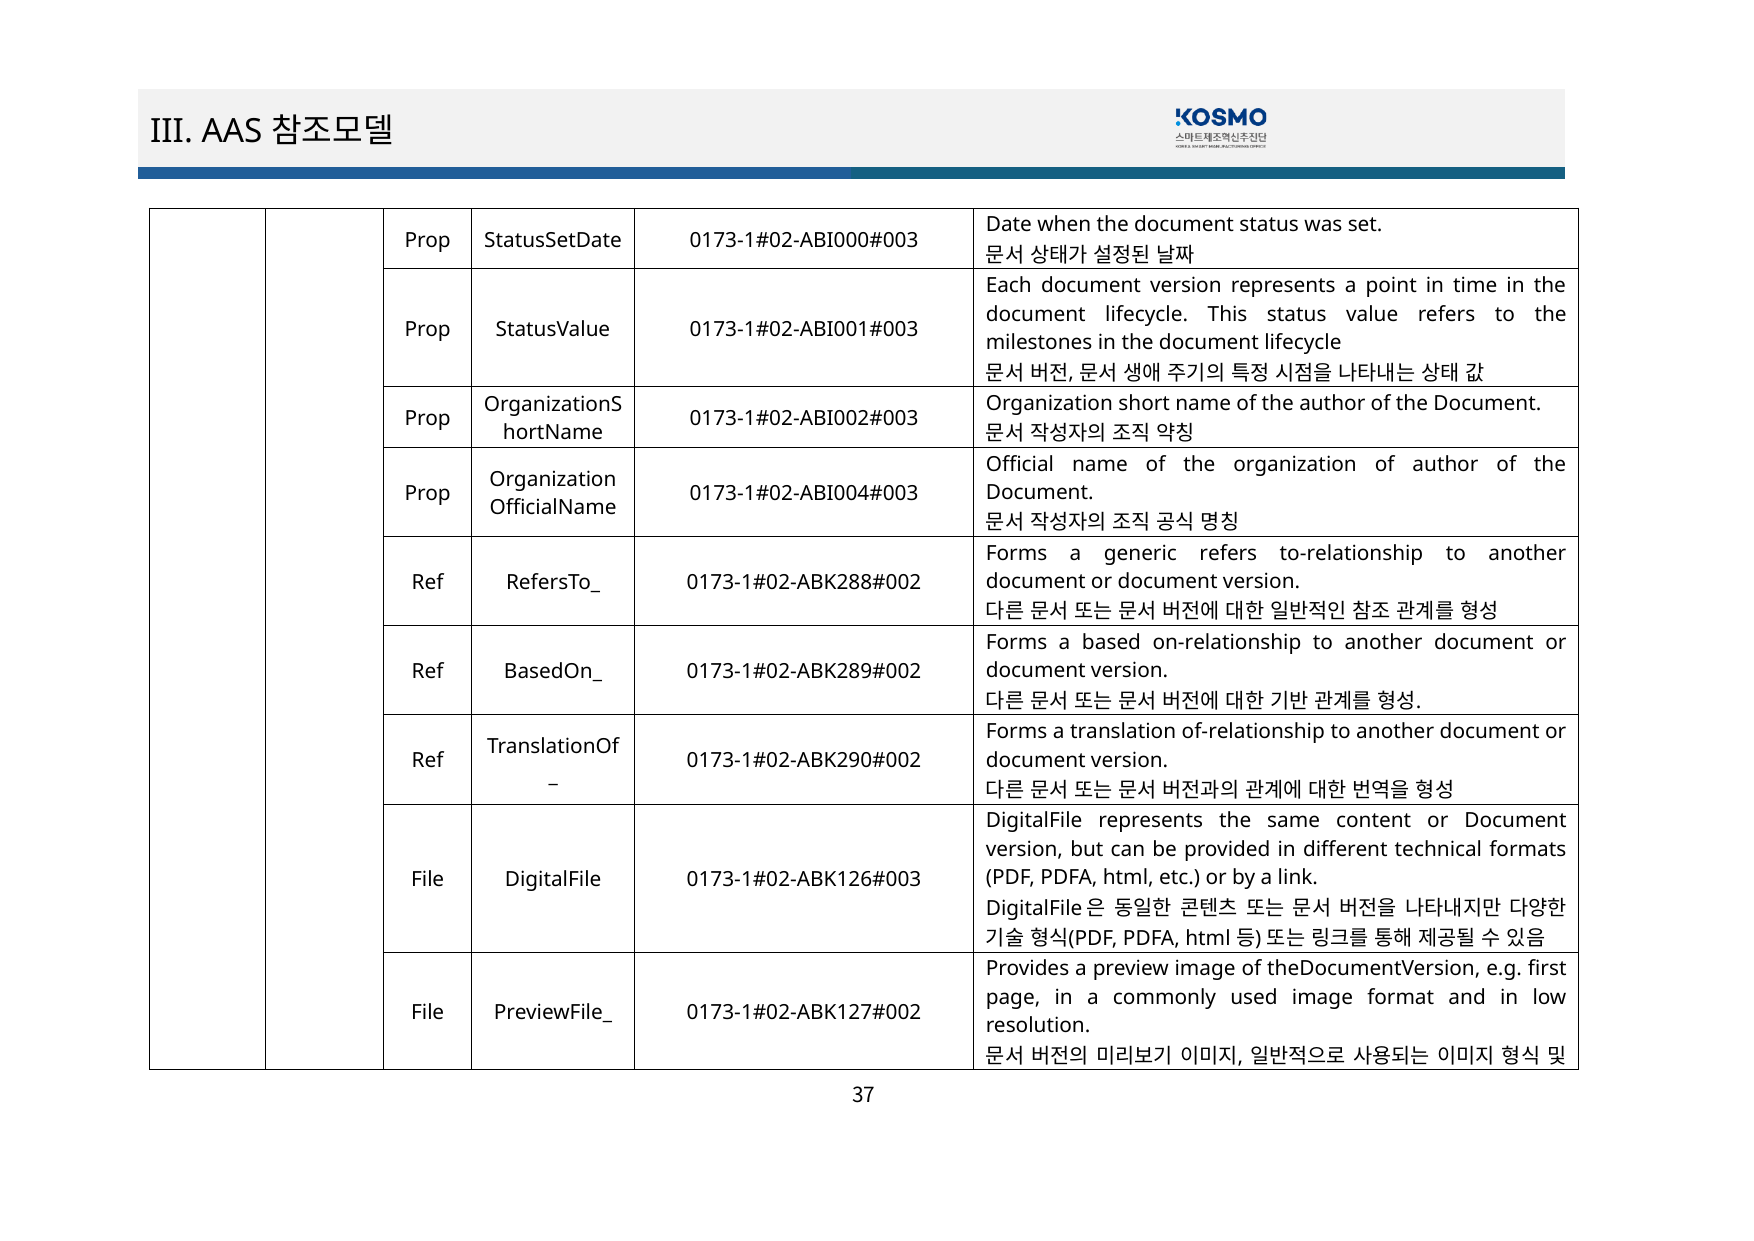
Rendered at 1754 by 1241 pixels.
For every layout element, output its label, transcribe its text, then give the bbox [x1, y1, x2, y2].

table_cell PreviewFile_ [472, 953, 634, 1069]
table_cell Each document version represents a point in time in the document lifecycle. This status value refers to the milestones in the document lifecycle 문서 버전, 문서 생애 주기의 특정 시점을 나타내는 상태 값 [974, 269, 1578, 386]
table_cell Prop [384, 448, 471, 536]
table_cell 0173-1#02-ABI002#003 [635, 387, 973, 447]
table_cell Prop [384, 269, 471, 386]
table_cell Official name of the organization of author of the Document. 문서 작성자의 조직 공식 명칭 [974, 448, 1578, 536]
table_cell 0173-1#02-ABI000#003 [635, 209, 973, 268]
table_cell 0173-1#02-ABK126#003 [635, 805, 973, 951]
table_cell DigitalFile represents the same content or Document version, but can be provided in different technical formats (PDF, PDFA, html, etc.) or by a link. DigitalFile은 동일한 콘텐츠 또는 문서 버전을 나타내지만 다양한 기술 형식(PDF, PDFA, html 등) 또는 링크를 통해 제공될 수 있음 [974, 805, 1578, 951]
table_cell TranslationOf_ [472, 715, 634, 803]
table_cell Prop [384, 209, 471, 268]
table_cell Forms a translation of-relationship to another document or document version. 다른 문서 또는 문서 버전과의 관계에 대한 번역을 형성 [974, 715, 1578, 803]
table_cell 0173-1#02-ABK290#002 [635, 715, 973, 803]
table_cell Date when the document status was set. 문서 상태가 설정된 날짜 [974, 209, 1578, 268]
table_cell RefersTo_ [472, 537, 634, 625]
table_cell Ref [384, 715, 471, 803]
table_cell OrganizationShortName [472, 387, 634, 447]
table_cell BasedOn_ [472, 626, 634, 714]
table_cell 0173-1#02-ABI001#003 [635, 269, 973, 386]
table_cell 0173-1#02-ABK127#002 [635, 953, 973, 1069]
table_cell File [384, 805, 471, 951]
table_cell Prop [384, 387, 471, 447]
table_cell 0173-1#02-ABK289#002 [635, 626, 973, 714]
picture [1175, 108, 1267, 148]
table_cell File [384, 953, 471, 1069]
table_cell StatusValue [472, 269, 634, 386]
table_cell DigitalFile [472, 805, 634, 951]
table_cell OrganizationOfficialName [472, 448, 634, 536]
table_cell 0173-1#02-ABK288#002 [635, 537, 973, 625]
table_cell 0173-1#02-ABI004#003 [635, 448, 973, 536]
table_cell Forms a generic refers to-relationship to another document or document version. 다른 문서 또는 문서 버전에 대한 일반적인 참조 관계를 형성 [974, 537, 1578, 625]
table_cell Ref [384, 537, 471, 625]
table_cell Forms a based on-relationship to another document or document version. 다른 문서 또는 문서 버전에 대한 기반 관계를 형성. [974, 626, 1578, 714]
table_cell StatusSetDate [472, 209, 634, 268]
table_cell Organization short name of the author of the Document. 문서 작성자의 조직 약칭 [974, 387, 1578, 447]
table_cell Ref [384, 626, 471, 714]
